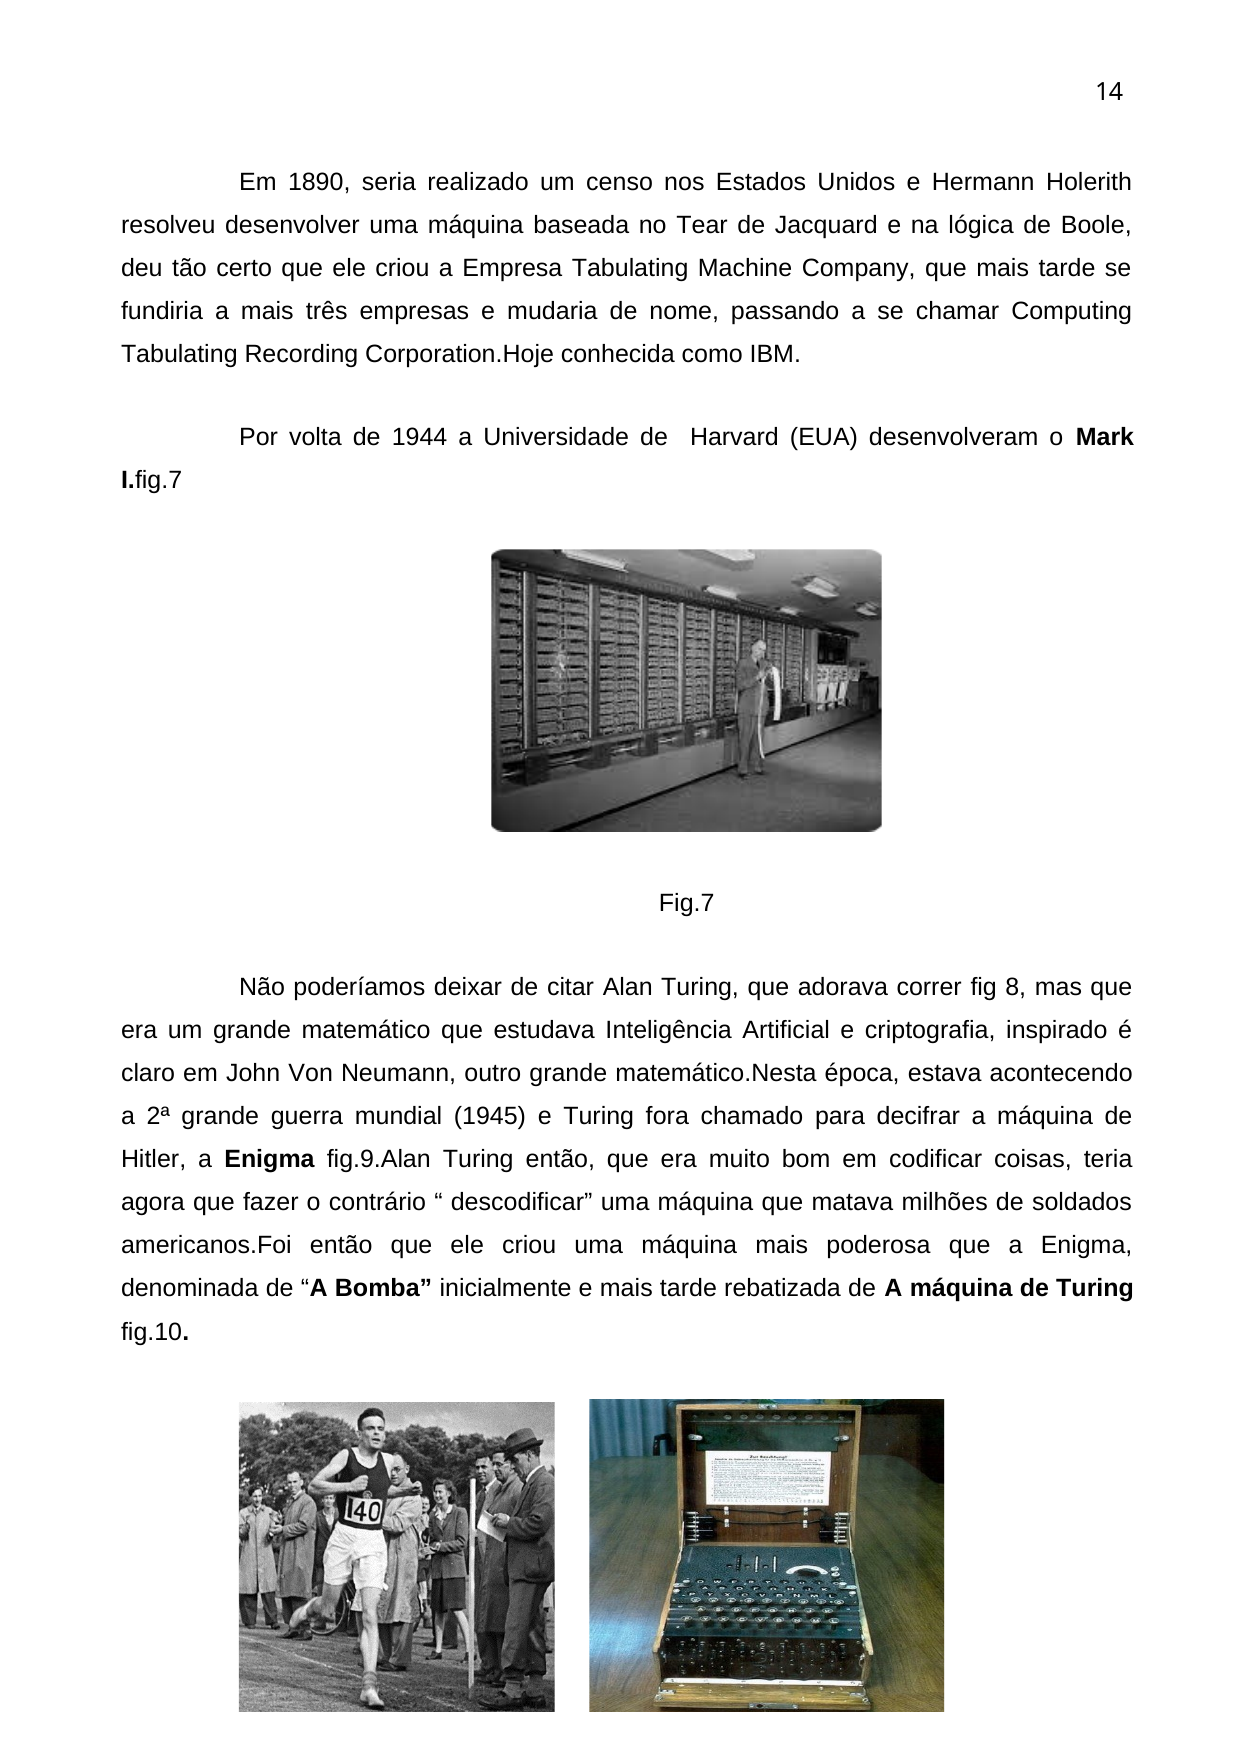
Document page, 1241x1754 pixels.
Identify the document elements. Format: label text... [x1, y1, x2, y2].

text Em 1890, seria realizado um censo nos Estados Unidos e Hermann Holerith resolveu desenvolver uma máquina baseada no Tear de Jacquard e na lógica de Boole, deu tão certo que ele criou a Empresa Tabulating Machine Company, que mais tarde se fundiria a mais três empresas e mudaria de nome, passando a se chamar Computing Tabulating Recording Corporation.Hoje conhecida como IBM. [121, 167, 1134, 368]
picture [238, 1402, 555, 1712]
text Não poderíamos deixar de citar Alan Turing, que adorava correr fig 8, mas que era um grande matemático que estudava Inteligência Artificial e criptografia, inspirado é claro em John Von Neumann, outro grande matemático.Nesta época, estava acontecendo a 2ª grande guerra mundial (1945) e Turing fora chamado para decifrar a máquina de Hitler, a Enigma fig.9.Alan Turing então, que era muito bom em codificar coisas, teria agora que fazer o contrário “ descodificar” uma máquina que matava milhões de soldados americanos.Foi então que ele criou uma máquina mais poderosa que a Enigma, denominada de “A Bomba” inicialmente e mais tarde rebatizada de A máquina de Turing fig.10. [121, 971, 1134, 1345]
text Fig.7 [121, 888, 1134, 917]
picture [491, 548, 882, 832]
text Por volta de 1944 a Universidade de Harvard (EUA) desenvolveram o Mark I.fig.7 [121, 422, 1134, 494]
picture [589, 1399, 945, 1712]
